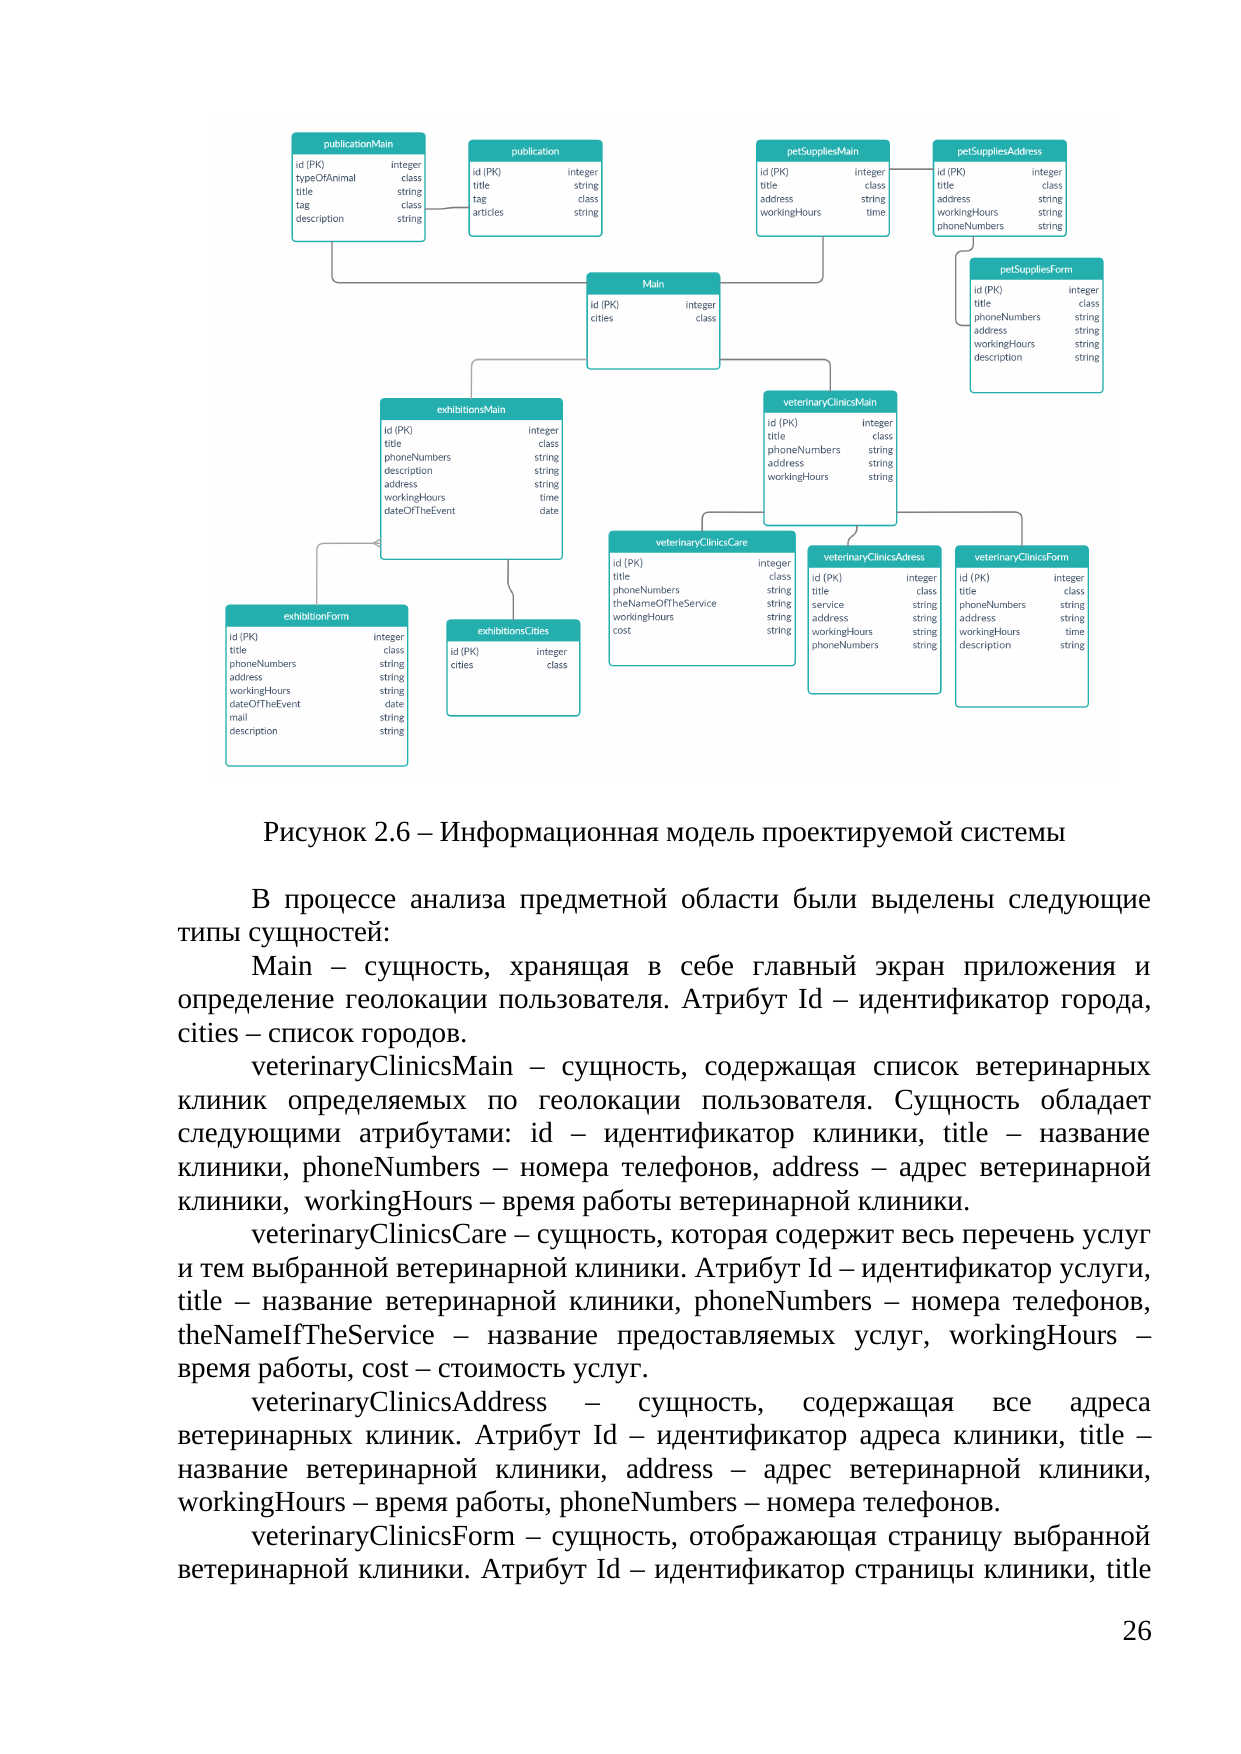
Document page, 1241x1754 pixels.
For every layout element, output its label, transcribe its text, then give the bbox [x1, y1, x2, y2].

picture [211, 118, 1118, 781]
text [177, 1518, 1152, 1585]
text Main – сущность, хранящая в себе главный экран приложения и определение геолокации пользователя. Атрибут Id – идентификатор города, cities – список городов. [177, 948, 1152, 1048]
text В процессе анализа предметной области были выделены следующие типы сущностей: [177, 881, 1152, 948]
text veterinaryClinicsAddress – сущность, содержащая все адреса ветеринарных клиник. Атрибут Id – идентификатор адреса клиники, title – название ветеринарной клиники, address – адрес ветеринарной клиники, workingHours – время работы, phoneNumbers – номера телефонов. [177, 1384, 1152, 1518]
text veterinaryClinicsCare – сущность, которая содержит весь перечень услуг и тем выбранной ветеринарной клиники. Атрибут Id – идентификатор услуги, title – название ветеринарной клиники, phoneNumbers – номера телефонов, theNameIfTheService – название предоставляемых услуг, workingHours – время работы, cost – стоимость услуг. [177, 1216, 1152, 1384]
text veterinaryClinicsMain – сущность, содержащая список ветеринарных клиник определяемых по геолокации пользователя. Сущность обладает следующими атрибутами: id – идентификатор клиники, title – название клиники, phoneNumbers – номера телефонов, address – адрес ветеринарной клиники, workingHours – время работы ветеринарной клиники. [177, 1048, 1152, 1216]
text Рисунок 2.6 – Информационная модель проектируемой системы [177, 814, 1152, 847]
